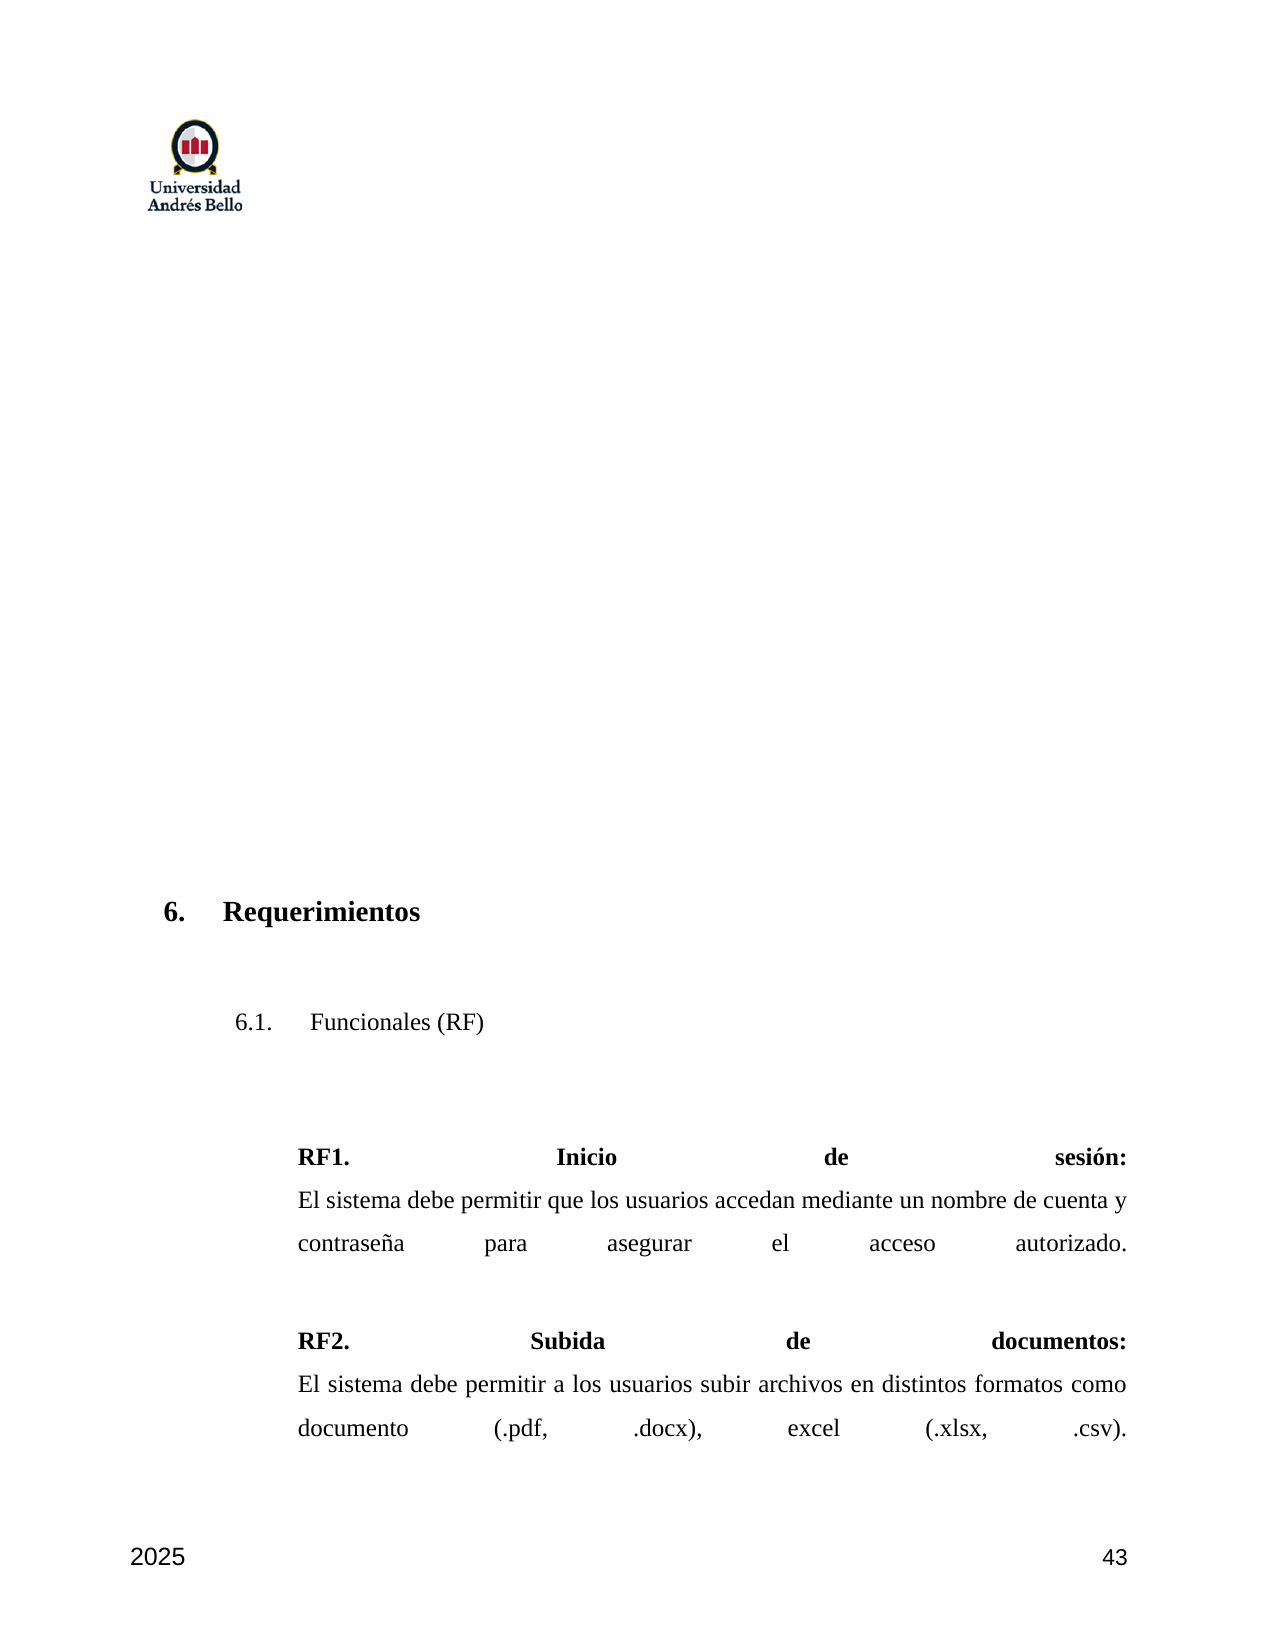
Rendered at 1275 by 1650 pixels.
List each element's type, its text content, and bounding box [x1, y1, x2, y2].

text RF1. Inicio de sesión: El sistema debe permitir que los usuarios accedan mediante un nombre de cuenta y contraseña para asegurar el acceso autorizado. [298, 1142, 1127, 1297]
picture [147, 118, 243, 212]
subtitle Requerimientos [185, 894, 1127, 927]
text RF2. Subida de documentos: El sistema debe permitir a los usuarios subir archivos en distintos formatos como documento (.pdf, .docx), excel (.xlsx, .csv). [298, 1326, 1127, 1481]
subtitle Funcionales (RF) [272, 1007, 1127, 1036]
